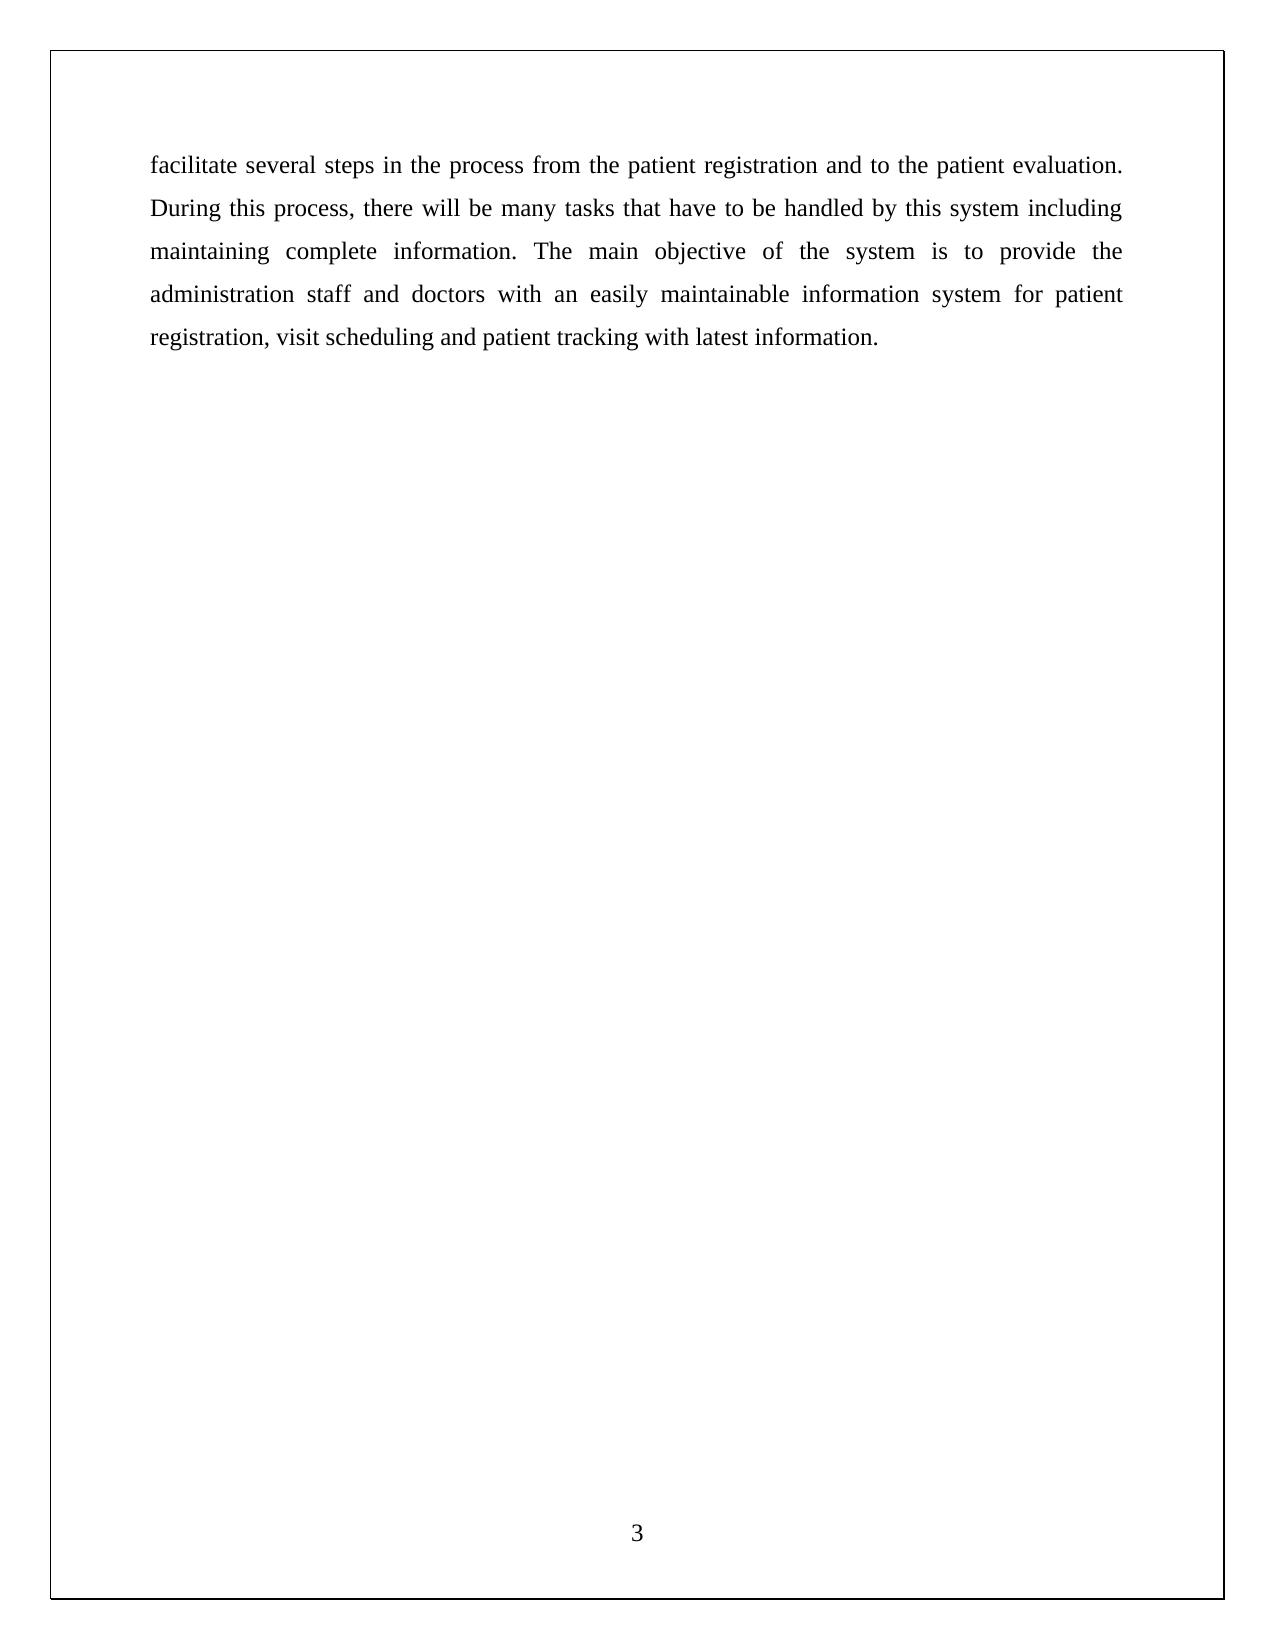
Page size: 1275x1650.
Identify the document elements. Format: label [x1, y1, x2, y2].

text [150, 150, 1124, 351]
